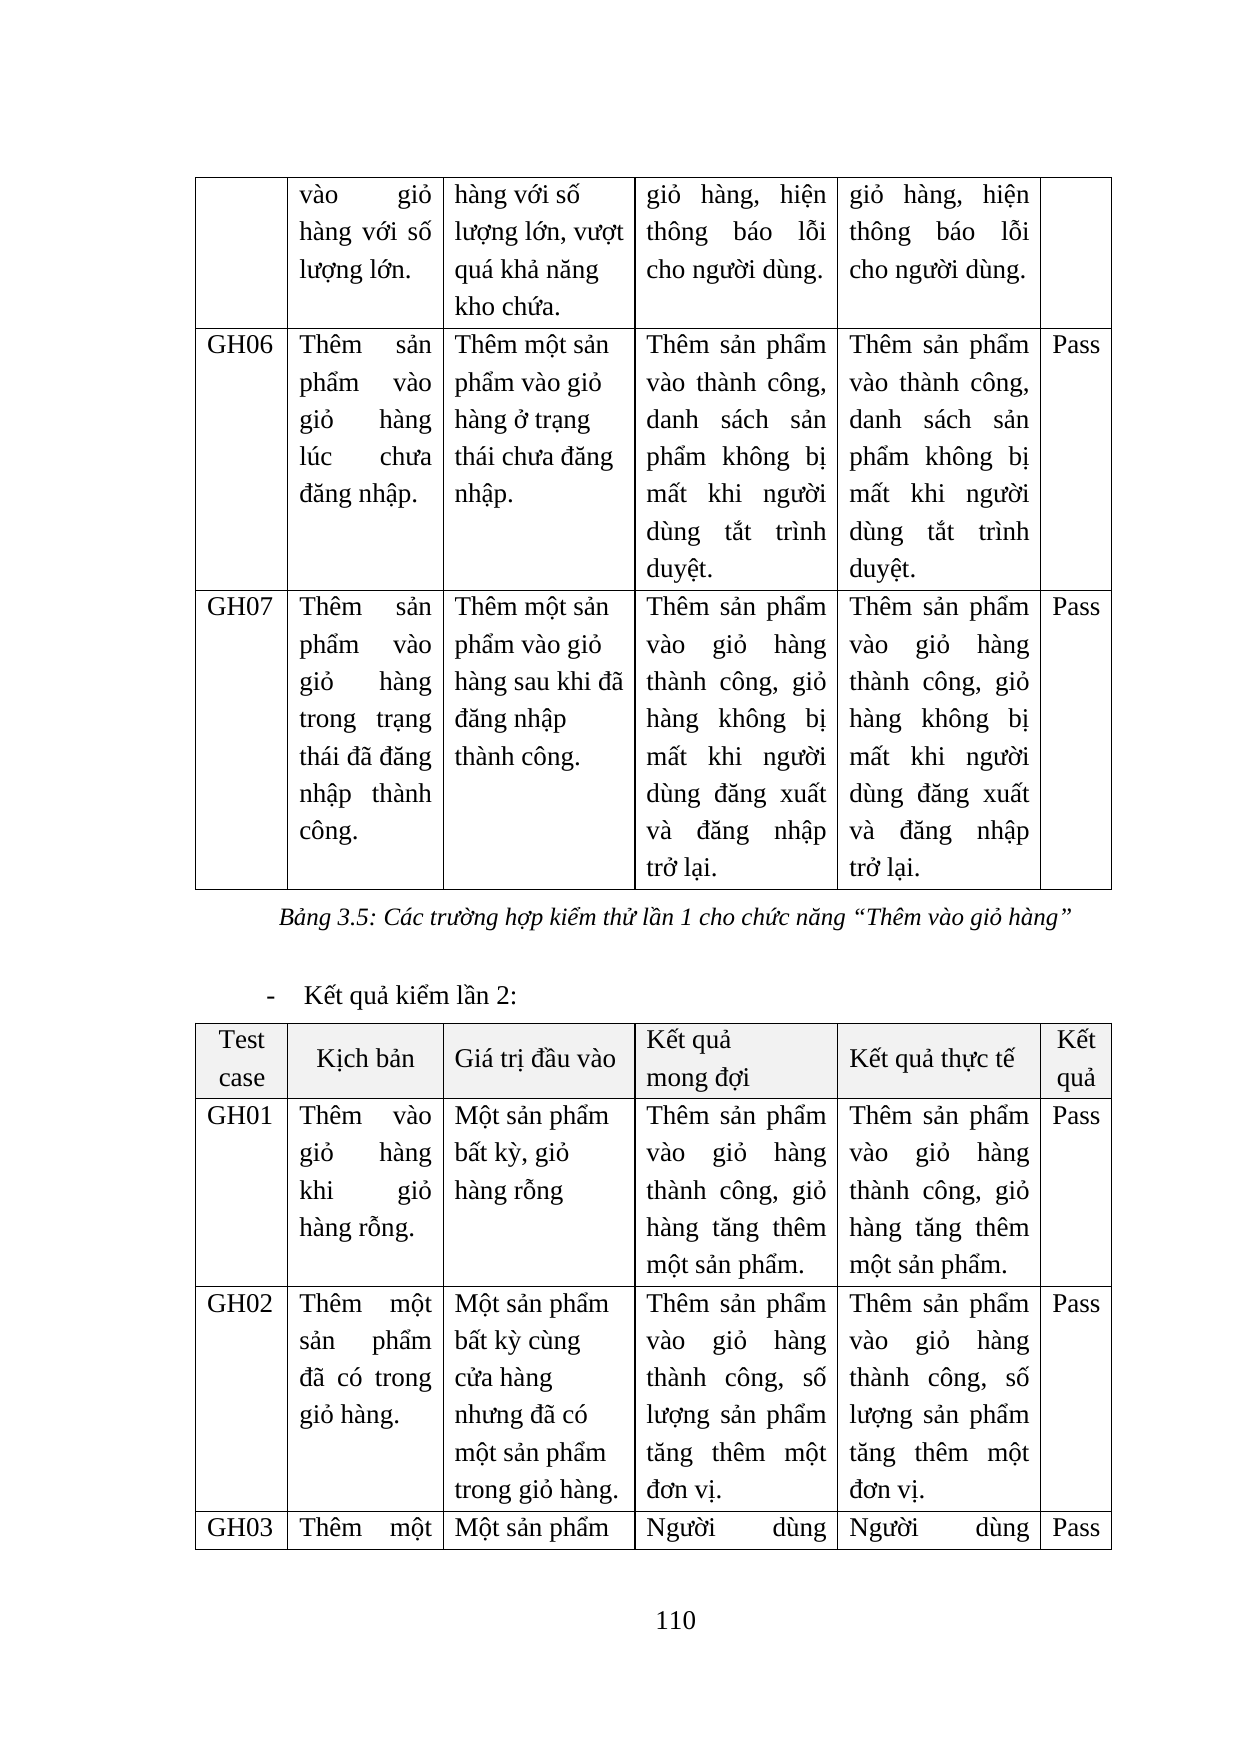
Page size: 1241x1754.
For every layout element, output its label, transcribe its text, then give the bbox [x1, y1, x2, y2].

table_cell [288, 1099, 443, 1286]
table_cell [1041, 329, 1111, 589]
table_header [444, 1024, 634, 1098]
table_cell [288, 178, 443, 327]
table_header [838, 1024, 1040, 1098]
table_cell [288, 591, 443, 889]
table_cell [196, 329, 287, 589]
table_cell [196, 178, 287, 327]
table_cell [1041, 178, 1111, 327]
text Bảng 3.5: Các trường hợp kiểm thử lần 1 cho chức năng “Thêm vào giỏ hàng” [229, 902, 1122, 931]
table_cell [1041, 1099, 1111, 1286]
list Kết quả kiểm lần 2: [266, 979, 1122, 1010]
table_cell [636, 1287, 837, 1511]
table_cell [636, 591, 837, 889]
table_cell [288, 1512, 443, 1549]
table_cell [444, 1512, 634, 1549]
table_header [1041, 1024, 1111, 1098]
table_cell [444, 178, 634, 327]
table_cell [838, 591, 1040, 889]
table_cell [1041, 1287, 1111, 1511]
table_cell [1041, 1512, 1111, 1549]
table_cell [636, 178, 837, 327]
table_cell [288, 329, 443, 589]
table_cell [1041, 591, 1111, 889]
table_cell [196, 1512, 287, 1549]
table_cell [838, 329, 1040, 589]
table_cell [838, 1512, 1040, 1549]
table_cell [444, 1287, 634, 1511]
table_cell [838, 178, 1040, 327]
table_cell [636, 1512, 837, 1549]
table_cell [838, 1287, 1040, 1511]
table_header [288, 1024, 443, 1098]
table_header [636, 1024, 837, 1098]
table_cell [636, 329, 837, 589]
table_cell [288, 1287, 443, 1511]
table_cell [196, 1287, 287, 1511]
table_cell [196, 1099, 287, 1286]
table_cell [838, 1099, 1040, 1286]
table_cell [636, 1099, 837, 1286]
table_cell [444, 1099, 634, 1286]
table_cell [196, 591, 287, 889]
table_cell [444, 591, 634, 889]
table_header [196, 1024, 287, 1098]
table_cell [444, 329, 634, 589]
